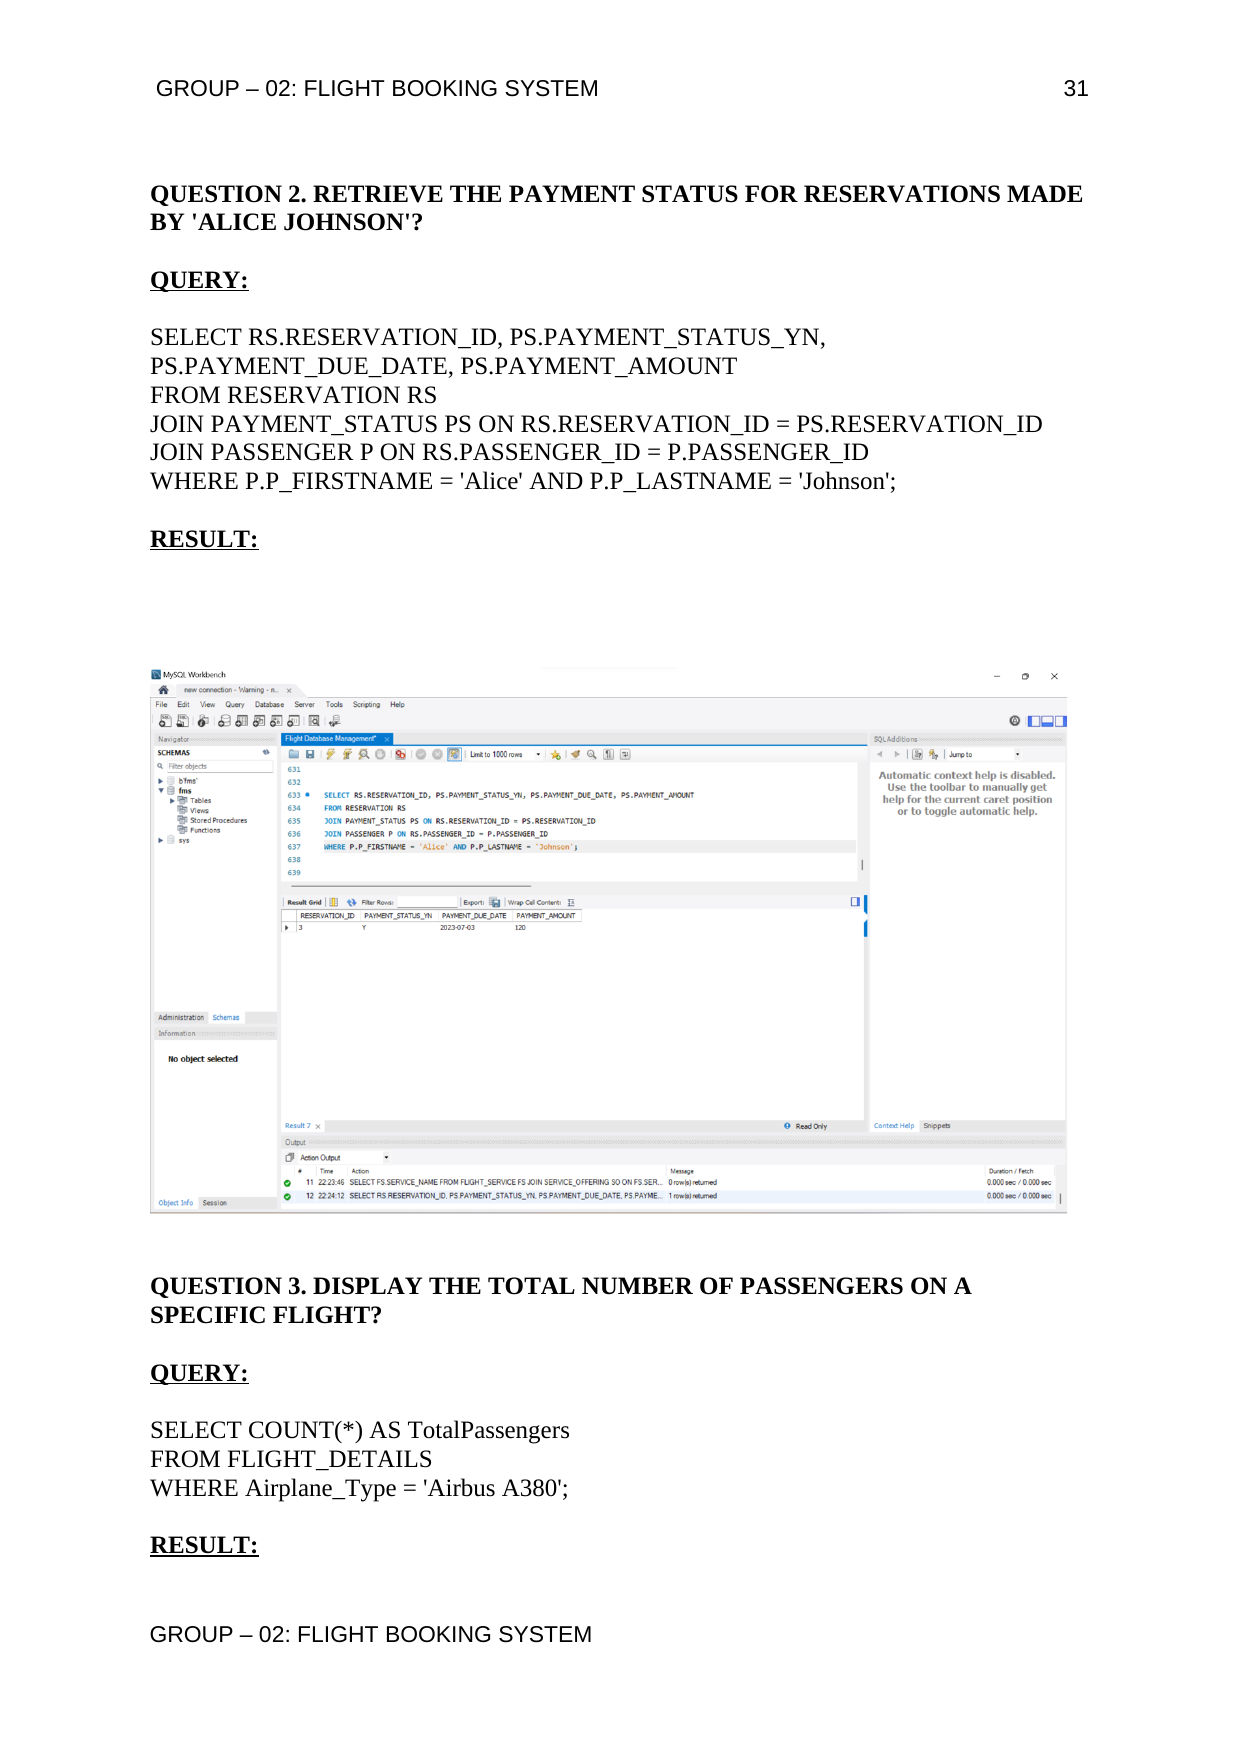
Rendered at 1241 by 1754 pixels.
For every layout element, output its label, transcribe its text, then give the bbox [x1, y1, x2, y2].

text RESULT: [150, 1530, 1090, 1559]
text JOIN PAYMENT_STATUS PS ON RS.RESERVATION_ID = PS.RESERVATION_ID [150, 409, 1090, 437]
text QUESTION 2. RETRIEVE THE PAYMENT STATUS FOR RESERVATIONS MADE BY 'ALICE JOHNSON'? [150, 179, 1090, 236]
text WHERE P.P_FIRSTNAME = 'Alice' AND P.P_LASTNAME = 'Johnson'; [150, 466, 1090, 495]
picture [150, 667, 1068, 1214]
text QUESTION 3. DISPLAY THE TOTAL NUMBER OF PASSENGERS ON A SPECIFIC FLIGHT? [150, 1271, 1090, 1329]
text SELECT COUNT(*) AS TotalPassengers [150, 1415, 1090, 1444]
text JOIN PASSENGER P ON RS.PASSENGER_ID = P.PASSENGER_ID [150, 437, 1090, 466]
text QUERY: [150, 1358, 1090, 1386]
text QUERY: [150, 265, 1090, 294]
text FROM FLIGHT_DETAILS [150, 1444, 1090, 1473]
text SELECT RS.RESERVATION_ID, PS.PAYMENT_STATUS_YN, PS.PAYMENT_DUE_DATE, PS.PAYMENT_AMOUNT [150, 322, 1090, 380]
text FROM RESERVATION RS [150, 380, 1090, 409]
text RESULT: [150, 524, 1090, 552]
text WHERE Airplane_Type = 'Airbus A380'; [150, 1473, 1090, 1501]
